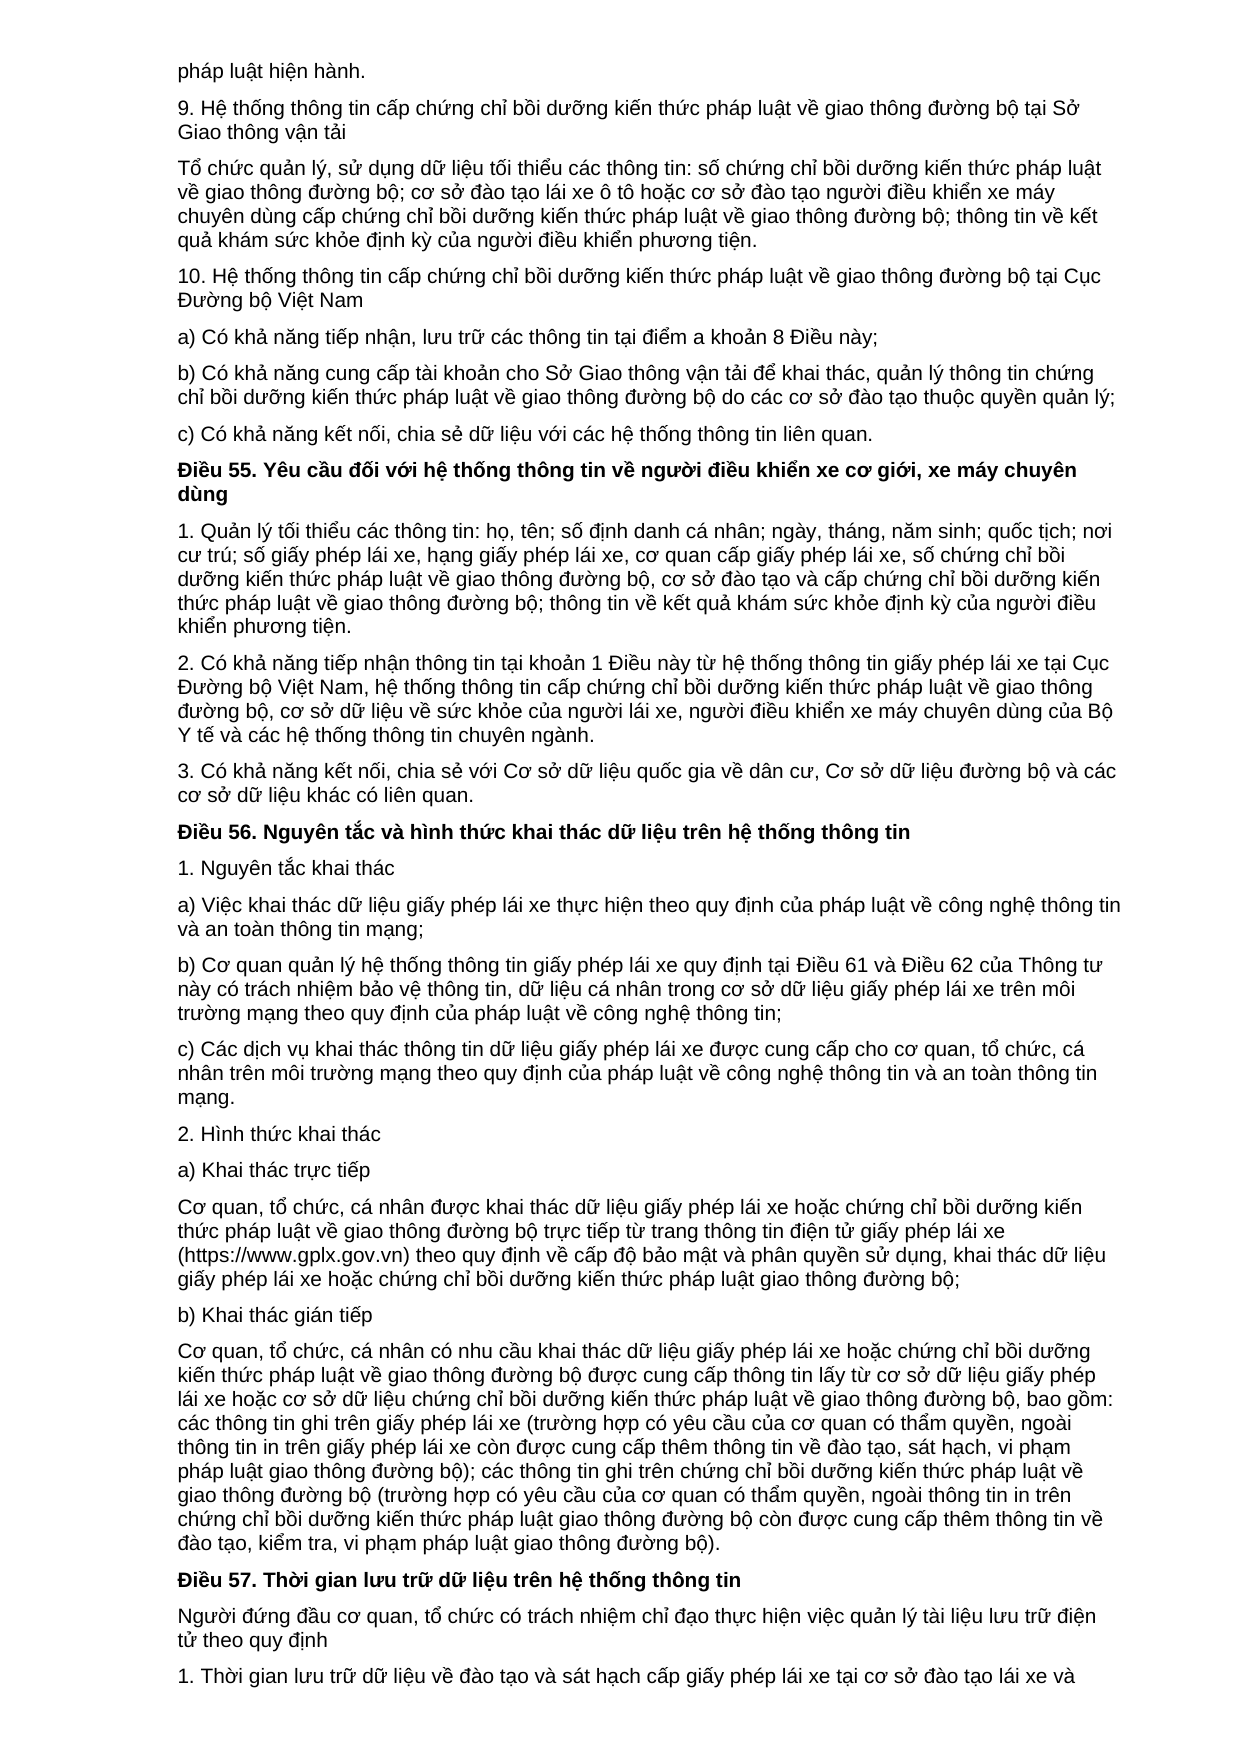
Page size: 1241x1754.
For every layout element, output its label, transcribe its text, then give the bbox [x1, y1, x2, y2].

text b) Có khả năng cung cấp tài khoản cho Sở Giao thông vận tải để khai thác, quản lý thông tin chứng chỉ bồi dưỡng kiến thức pháp luật về giao thông đường bộ do các cơ sở đào tạo thuộc quyền quản lý; [177, 361, 1122, 409]
text 3. Có khả năng kết nối, chia sẻ với Cơ sở dữ liệu quốc gia về dân cư, Cơ sở dữ liệu đường bộ và các cơ sở dữ liệu khác có liên quan. [177, 759, 1122, 807]
text c) Các dịch vụ khai thác thông tin dữ liệu giấy phép lái xe được cung cấp cho cơ quan, tổ chức, cá nhân trên môi trường mạng theo quy định của pháp luật về công nghệ thông tin và an toàn thông tin mạng. [177, 1037, 1122, 1109]
text Người đứng đầu cơ quan, tổ chức có trách nhiệm chỉ đạo thực hiện việc quản lý tài liệu lưu trữ điện tử theo quy định [177, 1604, 1122, 1652]
text 1. Quản lý tối thiểu các thông tin: họ, tên; số định danh cá nhân; ngày, tháng, năm sinh; quốc tịch; nơi cư trú; số giấy phép lái xe, hạng giấy phép lái xe, cơ quan cấp giấy phép lái xe, số chứng chỉ bồi dưỡng kiến thức pháp luật về giao thông đường bộ, cơ sở đào tạo và cấp chứng chỉ bồi dưỡng kiến thức pháp luật về giao thông đường bộ; thông tin về kết quả khám sức khỏe định kỳ của người điều khiển phương tiện. [177, 518, 1122, 638]
text 2. Hình thức khai thác [177, 1122, 1122, 1146]
text Điều 57. Thời gian lưu trữ dữ liệu trên hệ thống thông tin [177, 1567, 1122, 1591]
text 1. Nguyên tắc khai thác [177, 856, 1122, 880]
text b) Khai thác gián tiếp [177, 1303, 1122, 1327]
text Điều 56. Nguyên tắc và hình thức khai thác dữ liệu trên hệ thống thông tin [177, 819, 1122, 843]
text 9. Hệ thống thông tin cấp chứng chỉ bồi dưỡng kiến thức pháp luật về giao thông đường bộ tại Sở Giao thông vận tải [177, 96, 1122, 143]
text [177, 1664, 1122, 1688]
text c) Có khả năng kết nối, chia sẻ dữ liệu với các hệ thống thông tin liên quan. [177, 422, 1122, 446]
text a) Có khả năng tiếp nhận, lưu trữ các thông tin tại điểm a khoản 8 Điều này; [177, 325, 1122, 349]
text Điều 55. Yêu cầu đối với hệ thống thông tin về người điều khiển xe cơ giới, xe máy chuyên dùng [177, 458, 1122, 506]
text Cơ quan, tổ chức, cá nhân được khai thác dữ liệu giấy phép lái xe hoặc chứng chỉ bồi dưỡng kiến thức pháp luật về giao thông đường bộ trực tiếp từ trang thông tin điện tử giấy phép lái xe (https://www.gplx.gov.vn) theo quy định về cấp độ bảo mật và phân quyền sử dụng, khai thác dữ liệu giấy phép lái xe hoặc chứng chỉ bồi dưỡng kiến thức pháp luật giao thông đường bộ; [177, 1194, 1122, 1290]
text a) Khai thác trực tiếp [177, 1158, 1122, 1182]
text 2. Có khả năng tiếp nhận thông tin tại khoản 1 Điều này từ hệ thống thông tin giấy phép lái xe tại Cục Đường bộ Việt Nam, hệ thống thông tin cấp chứng chỉ bồi dưỡng kiến thức pháp luật về giao thông đường bộ, cơ sở dữ liệu về sức khỏe của người lái xe, người điều khiển xe máy chuyên dùng của Bộ Y tế và các hệ thống thông tin chuyên ngành. [177, 651, 1122, 747]
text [177, 59, 1122, 83]
text Tổ chức quản lý, sử dụng dữ liệu tối thiểu các thông tin: số chứng chỉ bồi dưỡng kiến thức pháp luật về giao thông đường bộ; cơ sở đào tạo lái xe ô tô hoặc cơ sở đào tạo người điều khiển xe máy chuyên dùng cấp chứng chỉ bồi dưỡng kiến thức pháp luật về giao thông đường bộ; thông tin về kết quả khám sức khỏe định kỳ của người điều khiển phương tiện. [177, 156, 1122, 252]
text Cơ quan, tổ chức, cá nhân có nhu cầu khai thác dữ liệu giấy phép lái xe hoặc chứng chỉ bồi dưỡng kiến thức pháp luật về giao thông đường bộ được cung cấp thông tin lấy từ cơ sở dữ liệu giấy phép lái xe hoặc cơ sở dữ liệu chứng chỉ bồi dưỡng kiến thức pháp luật về giao thông đường bộ, bao gồm: các thông tin ghi trên giấy phép lái xe (trường hợp có yêu cầu của cơ quan có thẩm quyền, ngoài thông tin in trên giấy phép lái xe còn được cung cấp thêm thông tin về đào tạo, sát hạch, vi phạm pháp luật giao thông đường bộ); các thông tin ghi trên chứng chỉ bồi dưỡng kiến thức pháp luật về giao thông đường bộ (trường hợp có yêu cầu của cơ quan có thẩm quyền, ngoài thông tin in trên chứng chỉ bồi dưỡng kiến thức pháp luật giao thông đường bộ còn được cung cấp thêm thông tin về đào tạo, kiểm tra, vi phạm pháp luật giao thông đường bộ). [177, 1339, 1122, 1555]
text 10. Hệ thống thông tin cấp chứng chỉ bồi dưỡng kiến thức pháp luật về giao thông đường bộ tại Cục Đường bộ Việt Nam [177, 264, 1122, 312]
text b) Cơ quan quản lý hệ thống thông tin giấy phép lái xe quy định tại Điều 61 và Điều 62 của Thông tư này có trách nhiệm bảo vệ thông tin, dữ liệu cá nhân trong cơ sở dữ liệu giấy phép lái xe trên môi trường mạng theo quy định của pháp luật về công nghệ thông tin; [177, 953, 1122, 1025]
text a) Việc khai thác dữ liệu giấy phép lái xe thực hiện theo quy định của pháp luật về công nghệ thông tin và an toàn thông tin mạng; [177, 892, 1122, 940]
